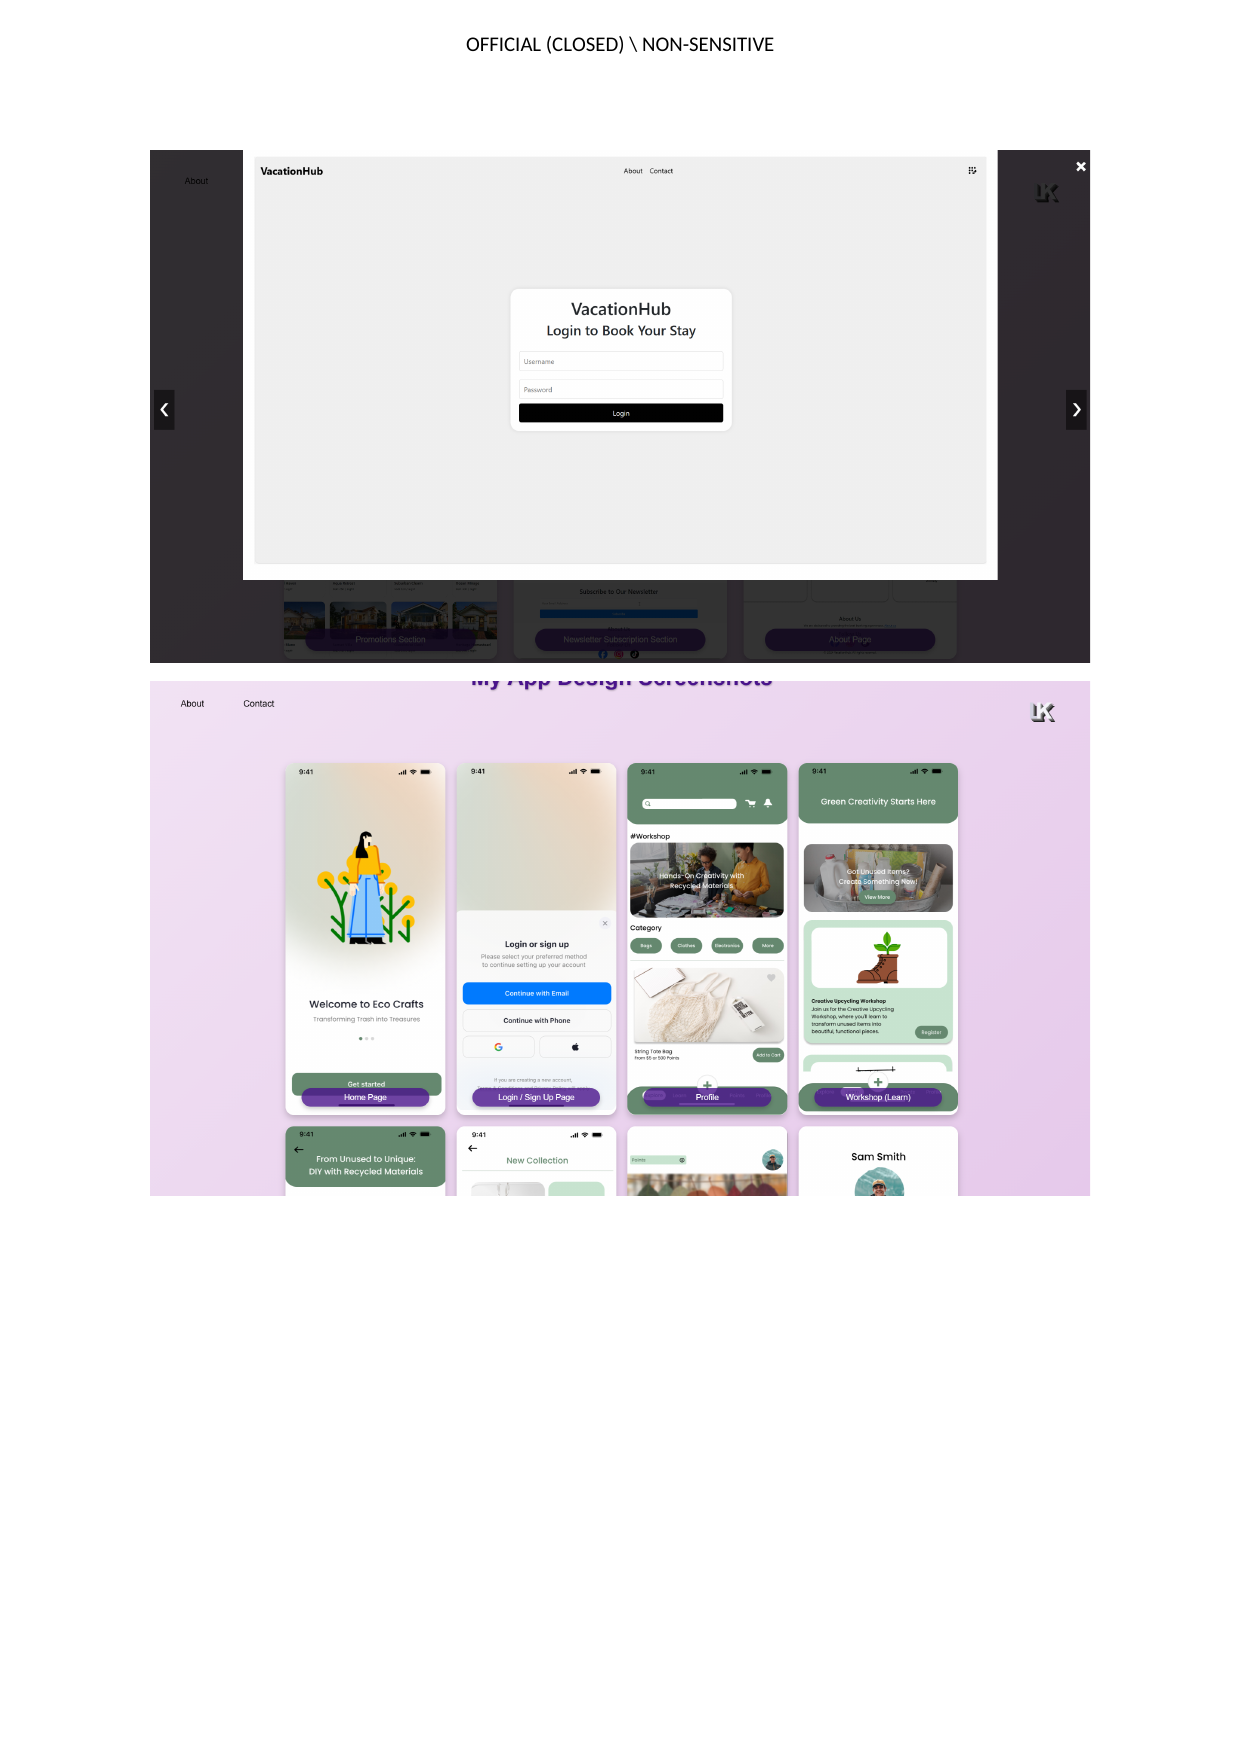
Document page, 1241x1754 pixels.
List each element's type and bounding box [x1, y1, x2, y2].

picture [150, 150, 1091, 663]
picture [150, 681, 1091, 1196]
